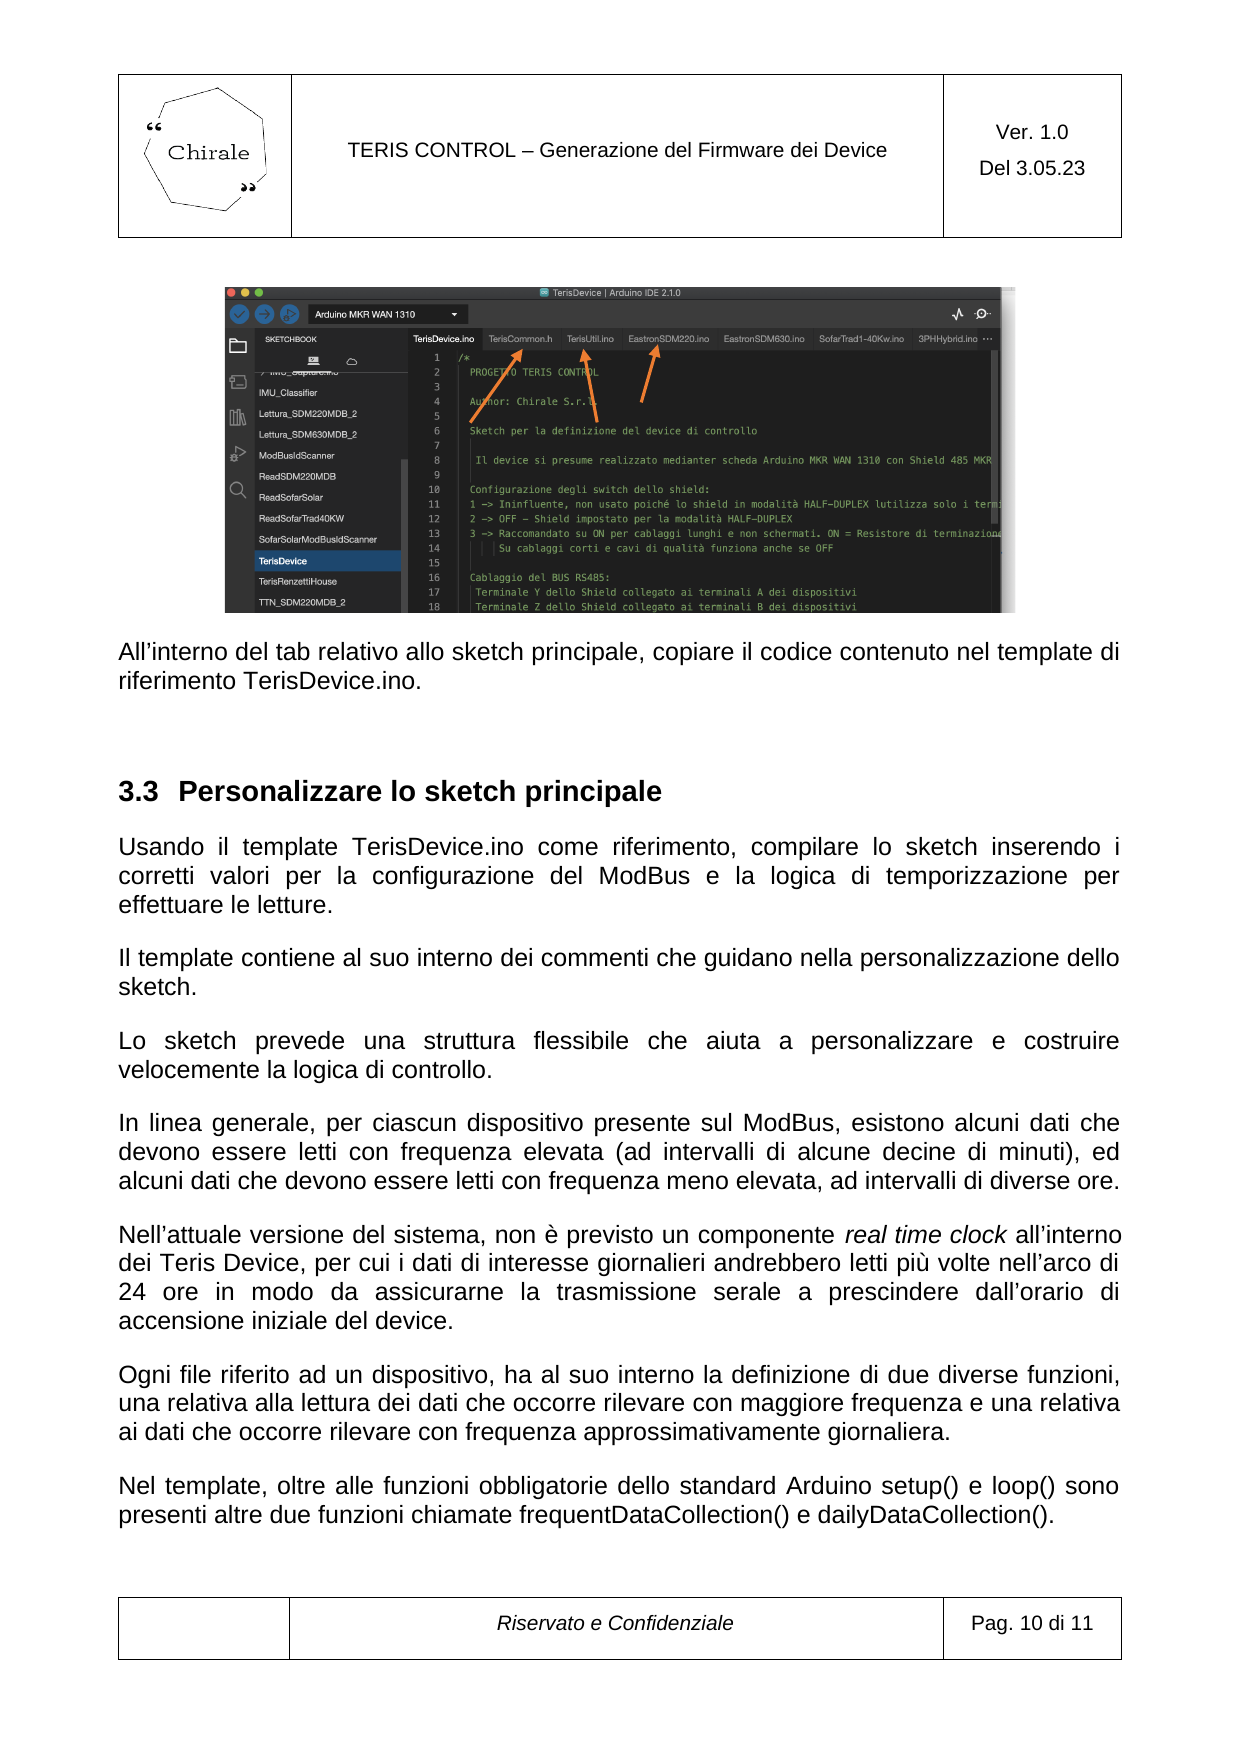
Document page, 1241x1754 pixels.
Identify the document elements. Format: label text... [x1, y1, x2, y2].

text Ogni file riferito ad un dispositivo, ha al suo interno la definizione di due diverse funzioni, una relativa alla lettura dei dati che occorre rilevare con maggiore frequenza e una relativa ai dati che occorre rilevare con frequenza approssimativamente giornaliera. [118, 1359, 1122, 1446]
subtitle Personalizzare lo sketch principale [118, 773, 1122, 807]
text Lo sketch prevede una struttura flessibile che aiuta a personalizzare e costruire velocemente la logica di controllo. [118, 1026, 1122, 1083]
text Nell’attuale versione del sistema, non è previsto un componente real time clock all’interno dei Teris Device, per cui i dati di interesse giornalieri andrebbero letti più volte nell’arco di 24 ore in modo da assicurarne la trasmissione serale a prescindere dall’orario di accensione iniziale del device. [118, 1219, 1122, 1334]
text Il template contiene al suo interno dei commenti che guidano nella personalizzazione dello sketch. [118, 943, 1122, 1001]
text Usando il template TerisDevice.ino come riferimento, compilare lo sketch inserendo i corretti valori per la configurazione del ModBus e la logica di temporizzazione per effettuare le letture. [118, 832, 1122, 918]
picture [224, 287, 1016, 613]
text Nel template, oltre alle funzioni obbligatorie dello standard Arduino setup() e loop() sono presenti altre due funzioni chiamate frequentDataCollection() e dailyDataCollection(). [118, 1471, 1122, 1528]
text In linea generale, per ciascun dispositivo presente sul ModBus, esistono alcuni dati che devono essere letti con frequenza elevata (ad intervalli di alcune decine di minuti), ed alcuni dati che devono essere letti con frequenza meno elevata, ad intervalli di diverse ore. [118, 1108, 1122, 1194]
text All’interno del tab relativo allo sketch principale, copiare il codice contenuto nel template di riferimento TerisDevice.ino. [118, 637, 1122, 695]
picture [143, 87, 267, 212]
